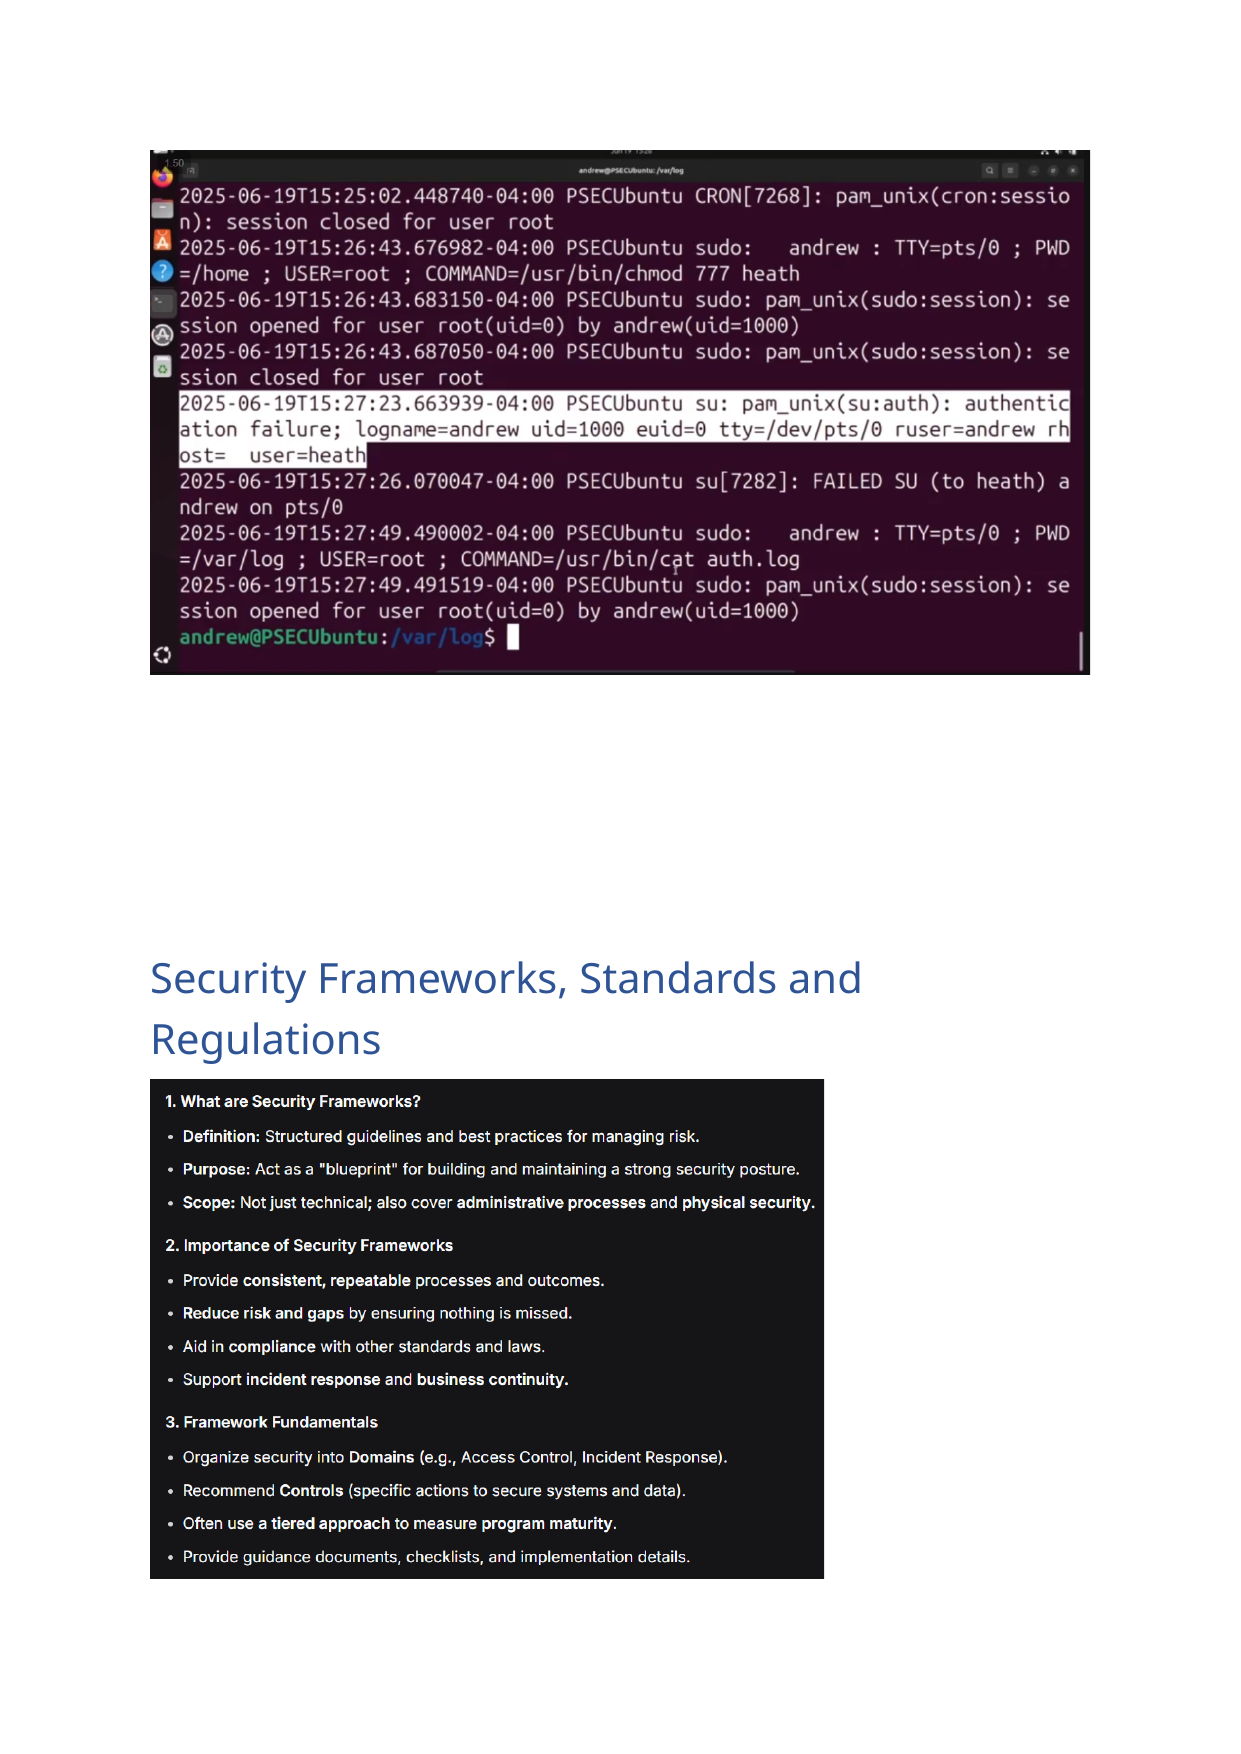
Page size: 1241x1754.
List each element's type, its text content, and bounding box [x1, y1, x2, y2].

picture [150, 1079, 825, 1579]
subtitle Security Frameworks, Standards and Regulations [150, 949, 1090, 1067]
picture [150, 150, 1091, 675]
